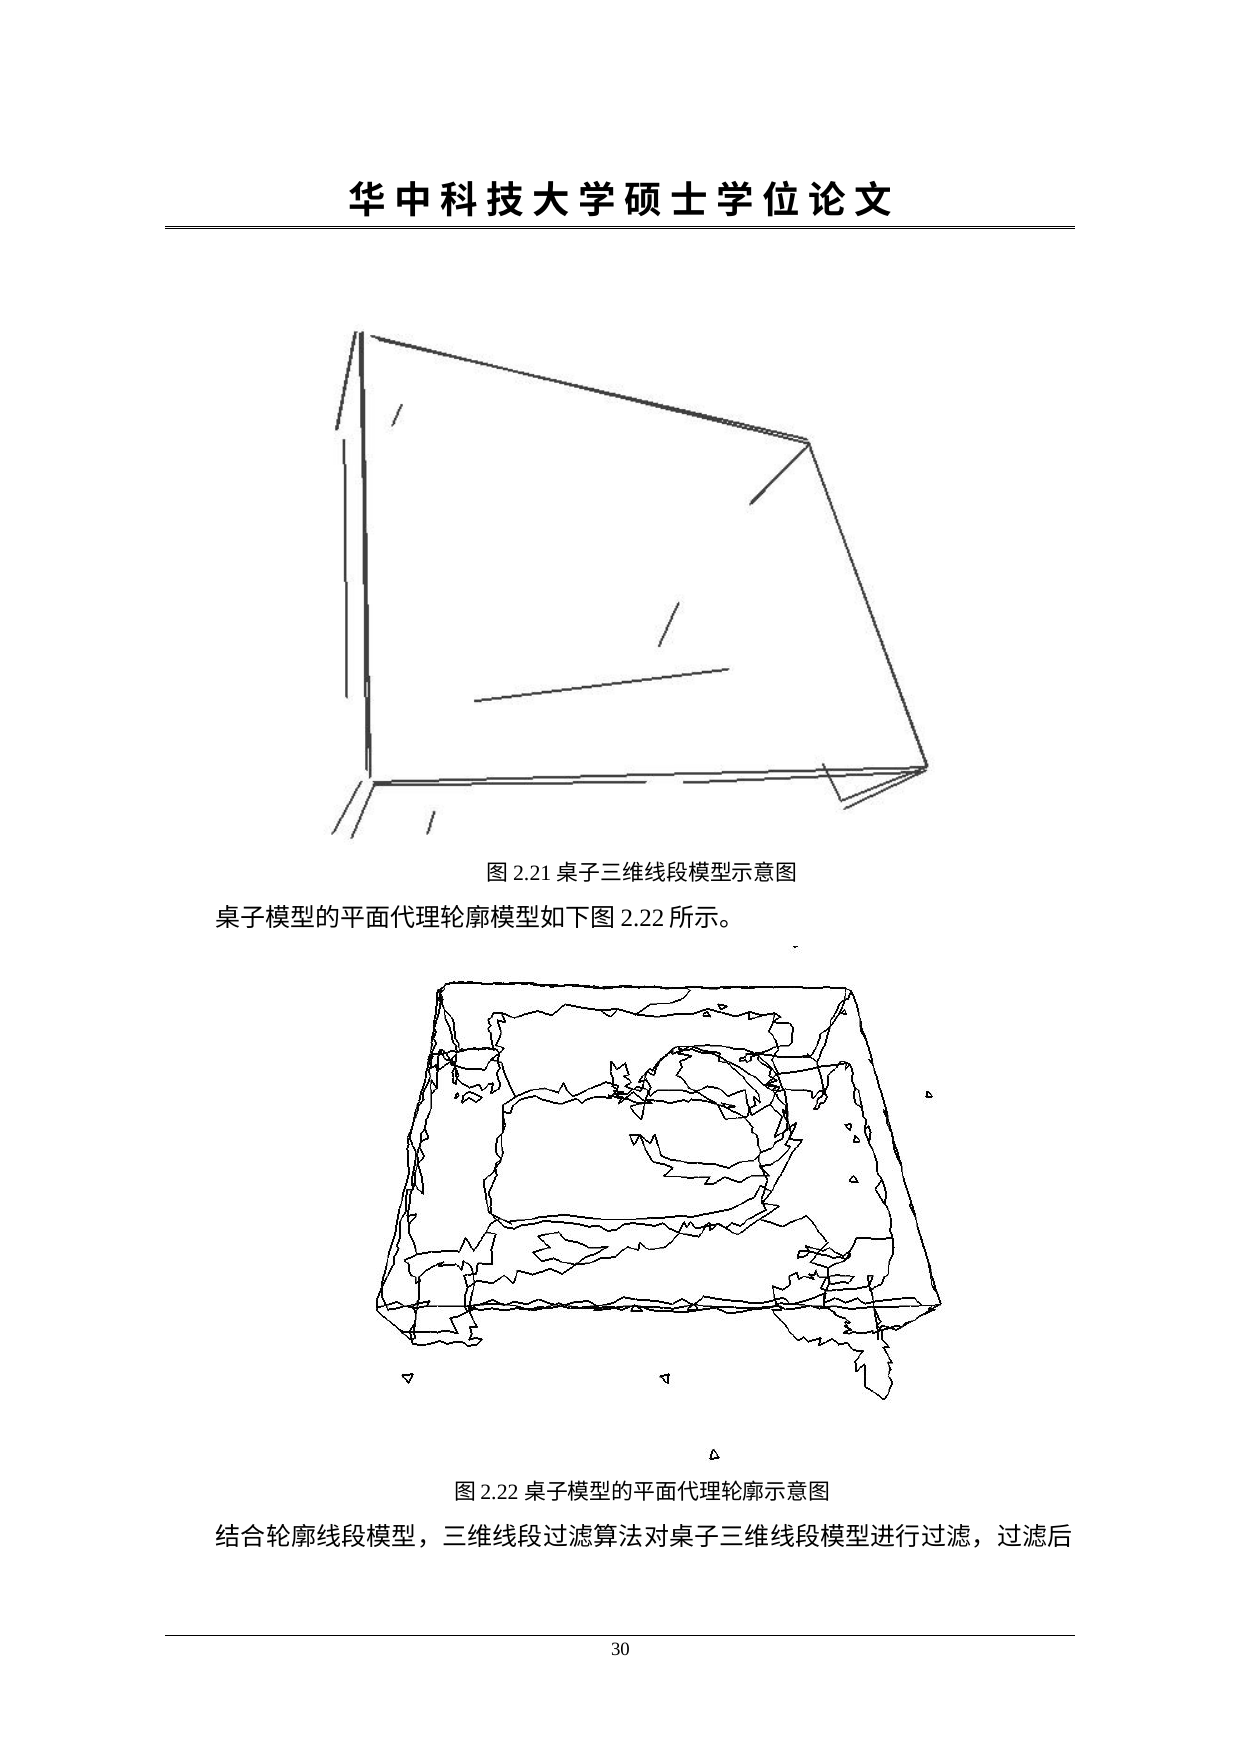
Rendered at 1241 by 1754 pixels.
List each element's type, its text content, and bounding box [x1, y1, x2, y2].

text 图2.21 桌子三维线段模型示意图 [165, 855, 1075, 887]
picture [316, 946, 974, 1464]
text 图2.22 桌子模型的平面代理轮廓示意图 [165, 1474, 1075, 1505]
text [165, 1516, 1075, 1553]
picture [304, 304, 936, 845]
text 桌子模型的平面代理轮廓模型如下图2.22所示。 [165, 898, 1075, 934]
